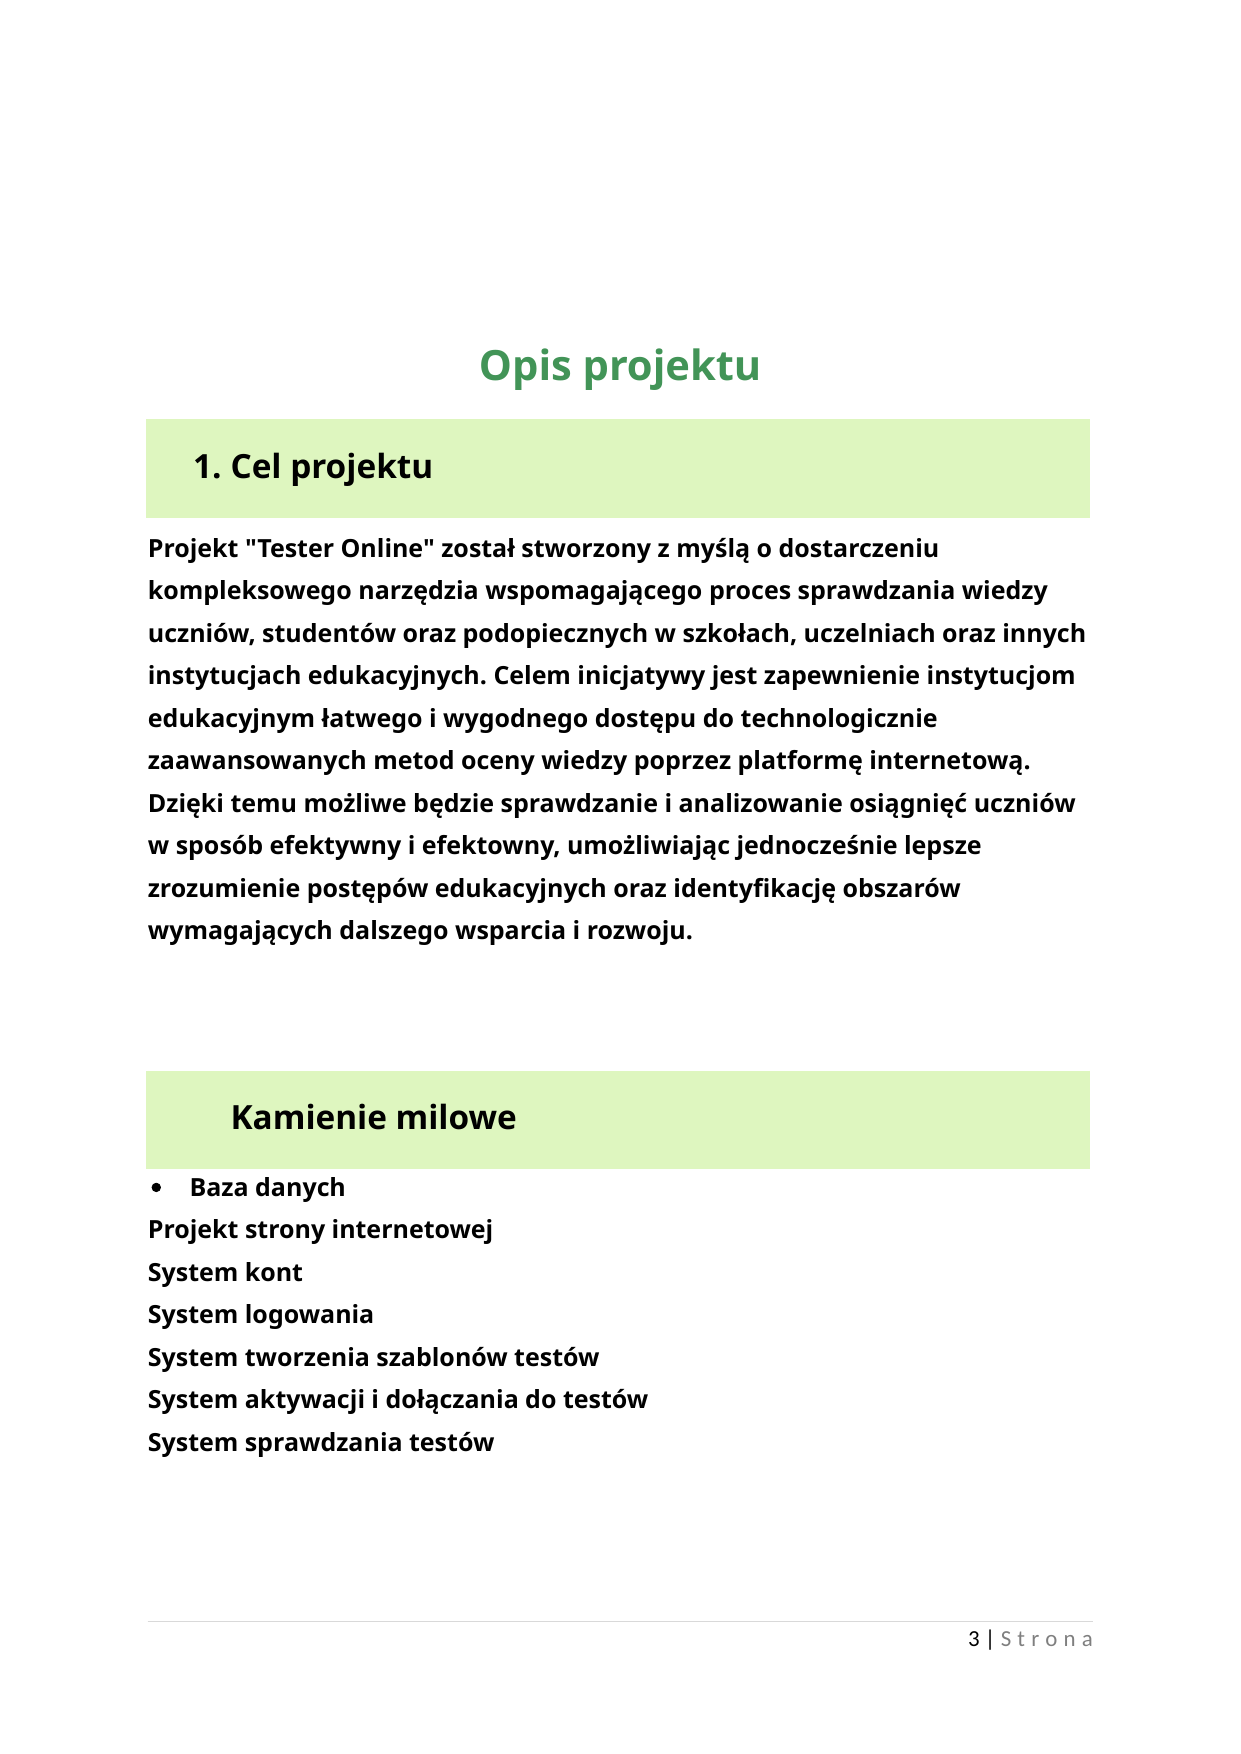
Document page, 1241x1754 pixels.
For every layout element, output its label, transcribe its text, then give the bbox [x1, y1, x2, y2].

table_header Cel projektu [149, 422, 1087, 515]
list Baza danych [152, 1169, 1093, 1203]
text System logowania [148, 1297, 1093, 1331]
text System tworzenia szablonów testów [148, 1339, 1093, 1373]
text System kont [148, 1254, 1093, 1288]
text System aktywacji i dołączania do testów [148, 1382, 1093, 1416]
text System sprawdzania testów [148, 1424, 1093, 1458]
text Opis projektu [148, 336, 1093, 392]
text Projekt strony internetowej [148, 1212, 1093, 1246]
text Projekt "Tester Online" został stworzony z myślą o dostarczeniu kompleksowego narzędzia wspomagającego proces sprawdzania wiedzy uczniów, studentów oraz podopiecznych w szkołach, uczelniach oraz innych instytucjach edukacyjnych. Celem inicjatywy jest zapewnienie instytucjom edukacyjnym łatwego i wygodnego dostępu do technologicznie zaawansowanych metod oceny wiedzy poprzez platformę internetową. Dzięki temu możliwe będzie sprawdzanie i analizowanie osiągnięć uczniów w sposób efektywny i efektowny, umożliwiając jednocześnie lepsze zrozumienie postępów edukacyjnych oraz identyfikację obszarów wymagających dalszego wsparcia i rozwoju. [148, 531, 1093, 947]
table_header Kamienie milowe [149, 1074, 1087, 1166]
